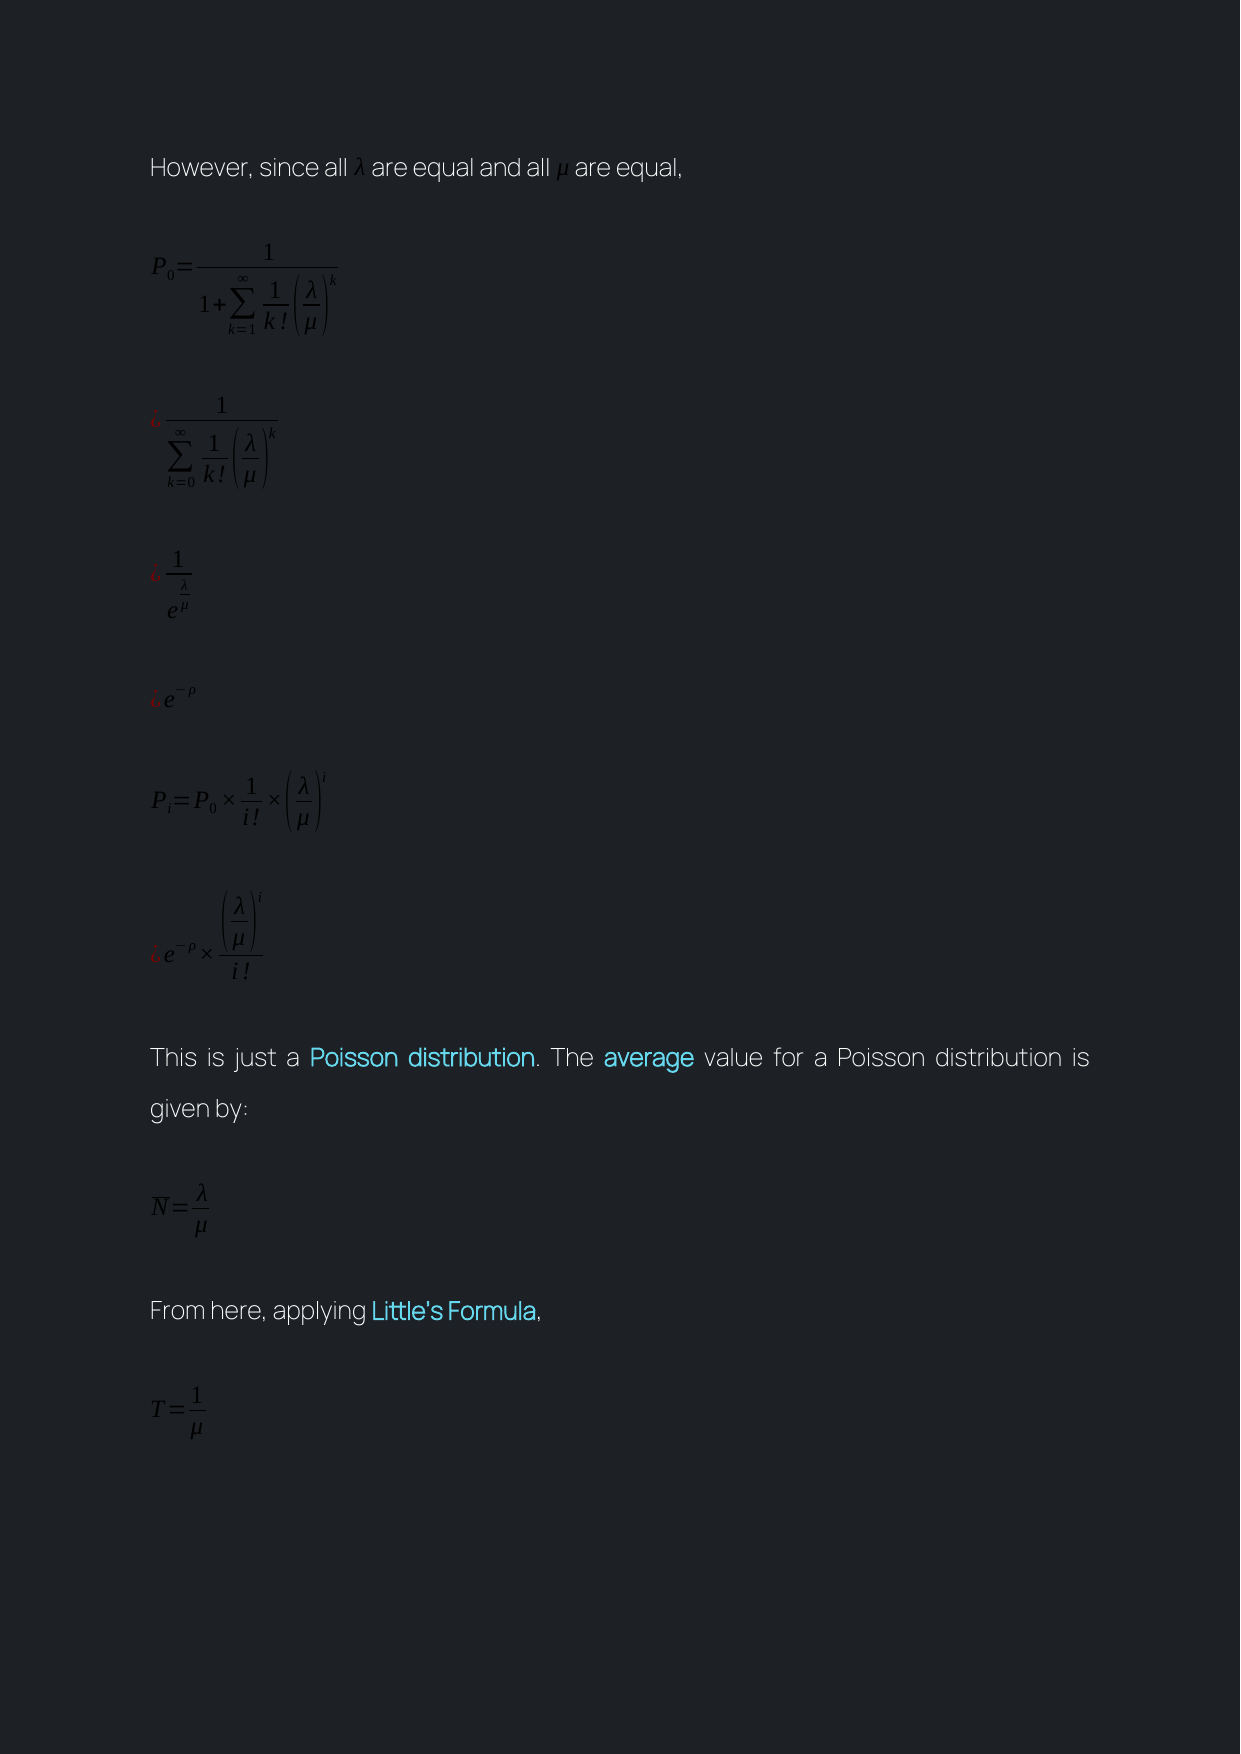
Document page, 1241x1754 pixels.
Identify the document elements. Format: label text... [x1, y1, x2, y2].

text From here, applying Little’s Formula, [150, 1293, 1090, 1327]
text This is just a Poisson distribution. The average value for a Poisson distribution is given by: [150, 1039, 1090, 1125]
text However, since all are equal and all are equal, [150, 150, 1090, 184]
